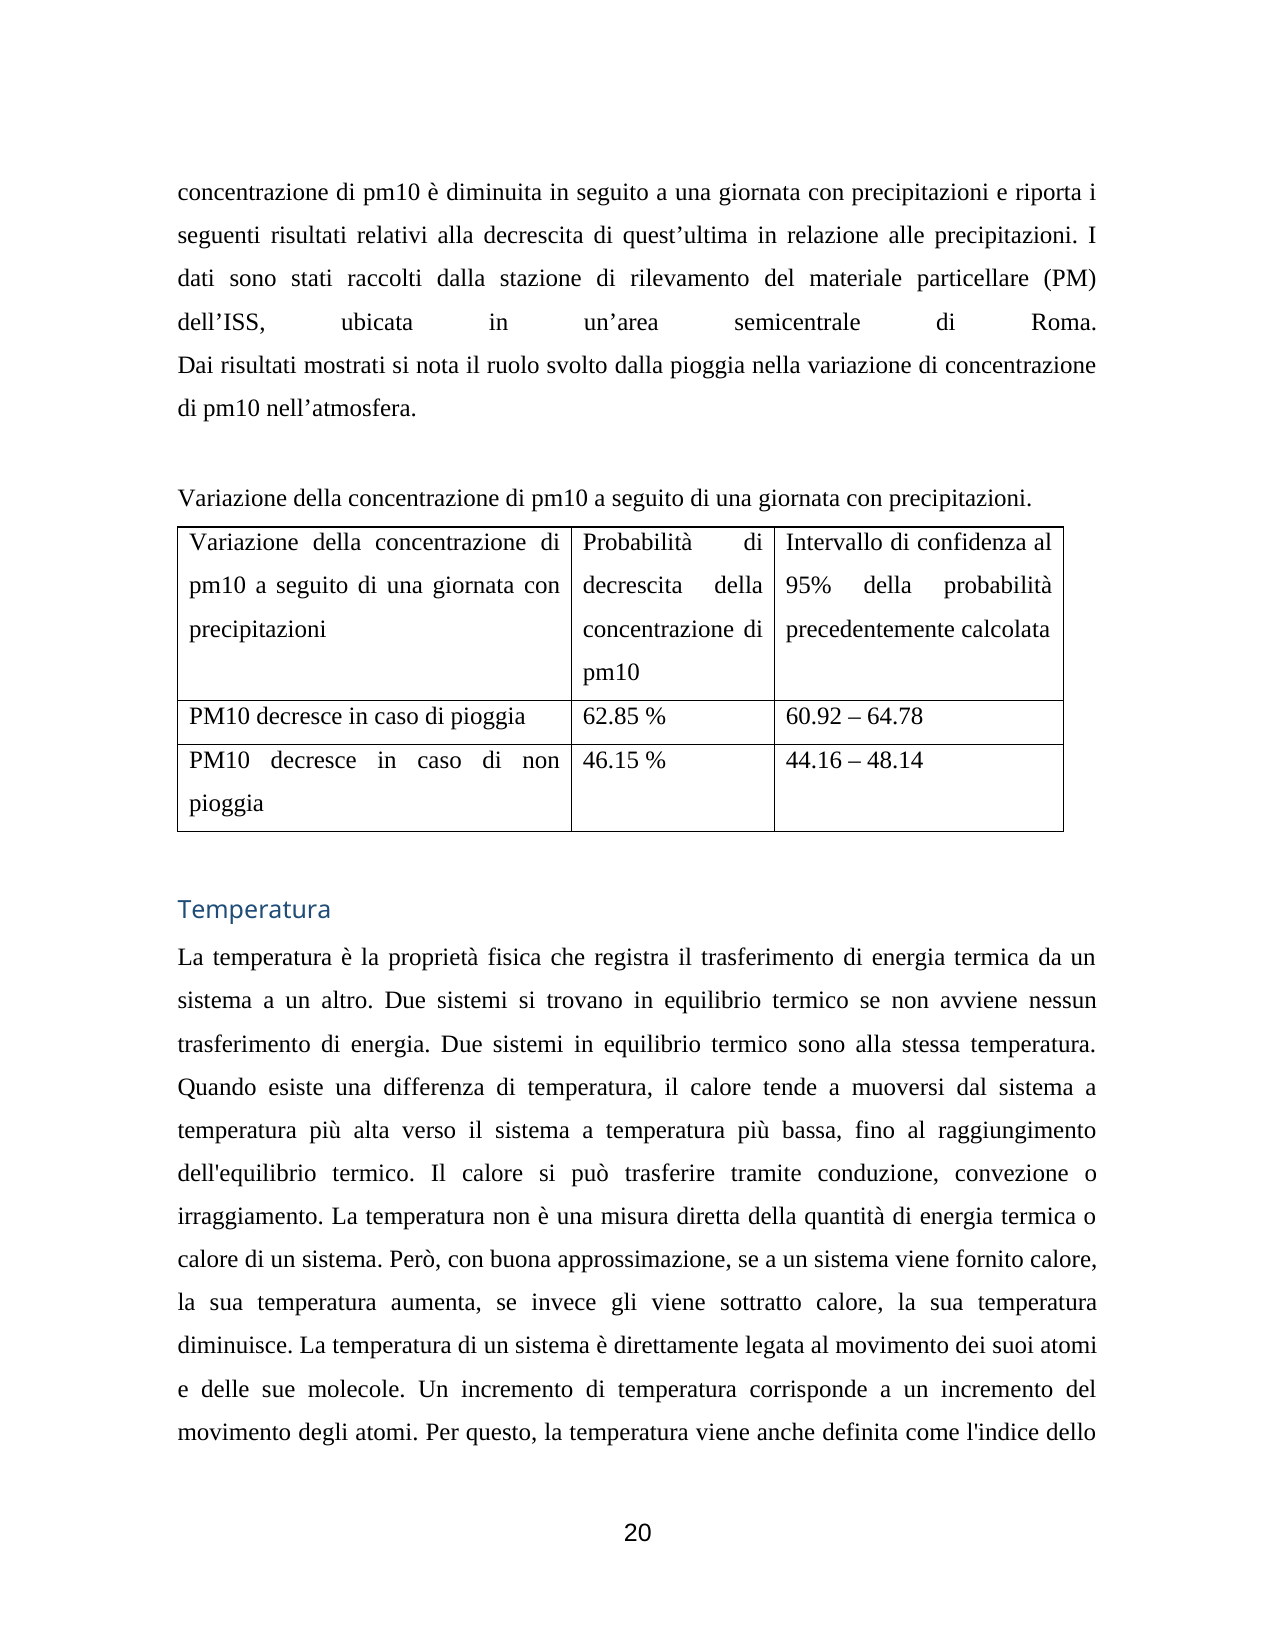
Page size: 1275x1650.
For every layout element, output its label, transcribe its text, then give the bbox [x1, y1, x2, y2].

table_cell PM10 decresce in caso di non pioggia [178, 745, 571, 831]
table_cell 60.92 – 64.78 [775, 701, 1063, 744]
table_cell PM10 decresce in caso di pioggia [178, 701, 571, 744]
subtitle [177, 177, 1098, 422]
table_header Intervallo di confidenza al 95% della probabilità precedentemente calcolata [775, 528, 1063, 700]
subtitle Variazione della concentrazione di pm10 a seguito di una giornata con precipitazioni. [177, 440, 1098, 512]
table_cell 62.85 % [572, 701, 774, 744]
table_header Probabilità di decrescita della concentrazione di pm10 [572, 528, 774, 700]
table_cell 44.16 – 48.14 [775, 745, 1063, 831]
table_header Variazione della concentrazione di pm10 a seguito di una giornata con precipitazioni [178, 528, 571, 700]
subtitle Temperatura [177, 891, 1098, 926]
table_cell 46.15 % [572, 745, 774, 831]
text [177, 942, 1098, 1446]
